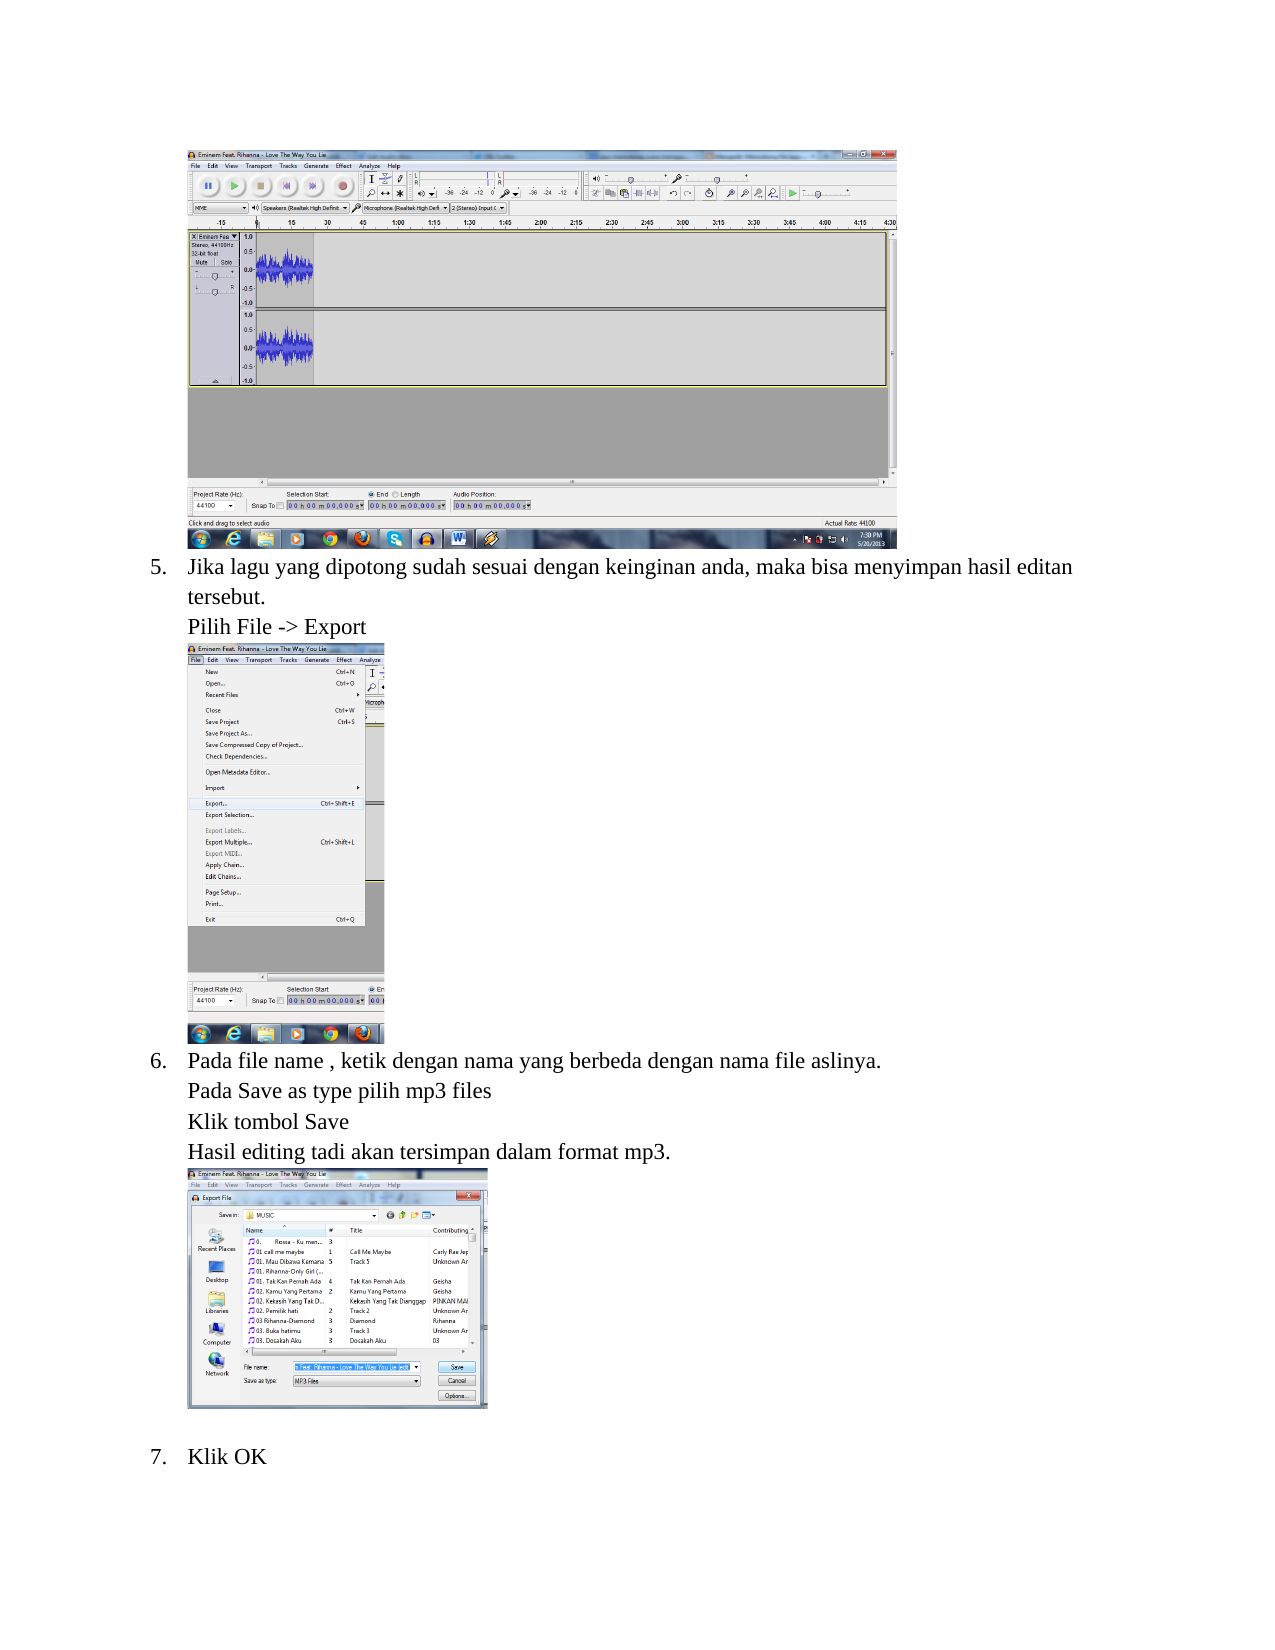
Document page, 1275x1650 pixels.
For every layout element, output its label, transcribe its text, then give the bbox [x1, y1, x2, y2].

list Klik OK [150, 1443, 1125, 1469]
picture [187, 150, 897, 549]
picture [187, 643, 385, 1044]
list Jika lagu yang dipotong sudah sesuai dengan keinginan anda, maka bisa menyimpan hasil editan tersebut. Pilih File -> Export [150, 553, 1125, 640]
list Pada file name , ketik dengan nama yang berbeda dengan nama file aslinya. Pada Save as type pilih mp3 files Klik tombol Save Hasil editing tadi akan tersimpan dalam format mp3. [150, 1047, 1125, 1164]
picture [187, 1168, 488, 1409]
